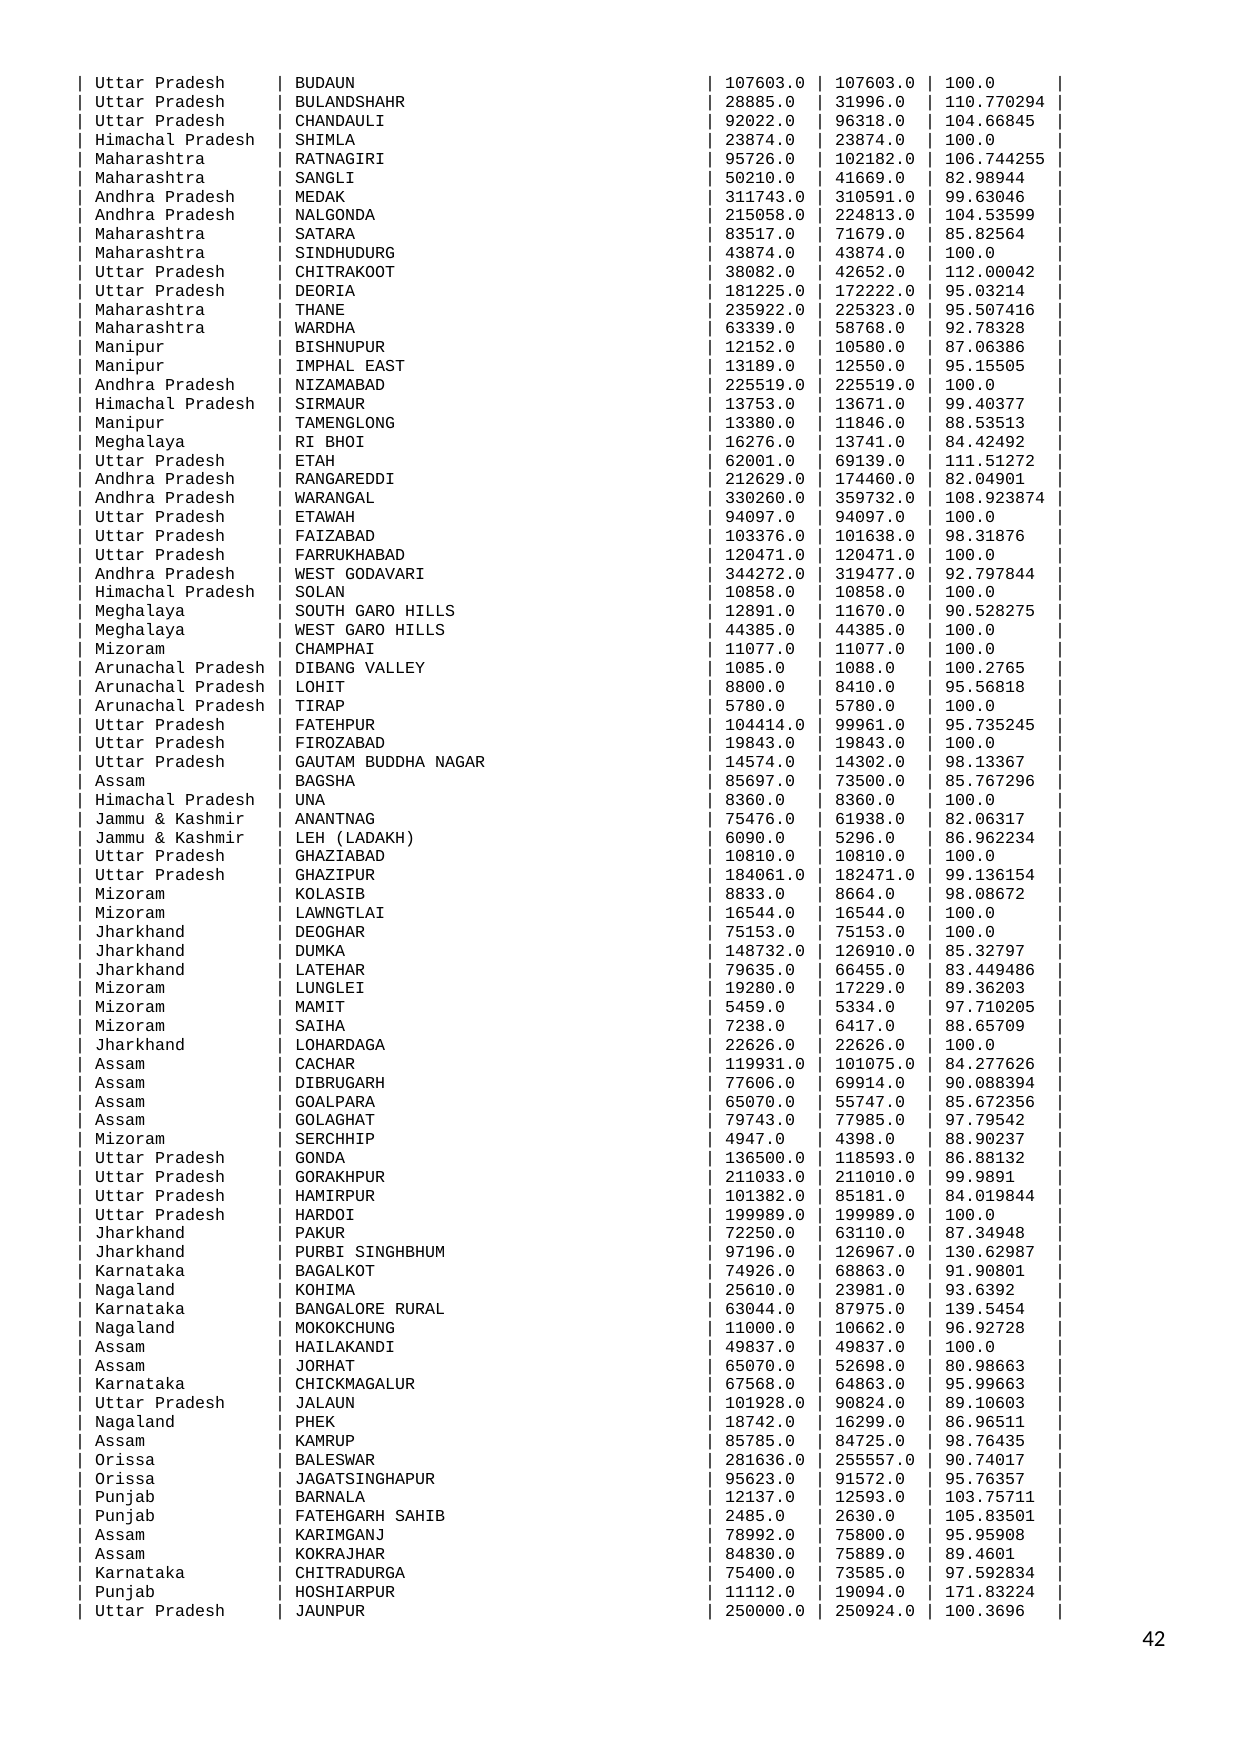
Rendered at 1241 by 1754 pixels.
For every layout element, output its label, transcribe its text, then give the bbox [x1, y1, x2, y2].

text | Uttar Pradesh | GAUTAM BUDDHA NAGAR | 14574.0 | 14302.0 | 98.13367 | [75, 754, 1165, 773]
text | Assam | GOALPARA | 65070.0 | 55747.0 | 85.672356 | [75, 1093, 1165, 1112]
text | Uttar Pradesh | BUDAUN | 107603.0 | 107603.0 | 100.0 | [75, 75, 1165, 94]
text | Manipur | TAMENGLONG | 13380.0 | 11846.0 | 88.53513 | [75, 414, 1165, 433]
text | Assam | CACHAR | 119931.0 | 101075.0 | 84.277626 | [75, 1055, 1165, 1074]
text | Andhra Pradesh | RANGAREDDI | 212629.0 | 174460.0 | 82.04901 | [75, 471, 1165, 490]
text | Punjab | HOSHIARPUR | 11112.0 | 19094.0 | 171.83224 | [75, 1583, 1165, 1602]
text | Uttar Pradesh | CHITRAKOOT | 38082.0 | 42652.0 | 112.00042 | [75, 263, 1165, 282]
text | Maharashtra | THANE | 235922.0 | 225323.0 | 95.507416 | [75, 301, 1165, 320]
text | Nagaland | PHEK | 18742.0 | 16299.0 | 86.96511 | [75, 1414, 1165, 1432]
text | Assam | KOKRAJHAR | 84830.0 | 75889.0 | 89.4601 | [75, 1546, 1165, 1564]
text | Jammu & Kashmir | ANANTNAG | 75476.0 | 61938.0 | 82.06317 | [75, 810, 1165, 829]
text | Orissa | BALESWAR | 281636.0 | 255557.0 | 90.74017 | [75, 1451, 1165, 1470]
text | Maharashtra | RATNAGIRI | 95726.0 | 102182.0 | 106.744255 | [75, 150, 1165, 169]
text | Assam | GOLAGHAT | 79743.0 | 77985.0 | 97.79542 | [75, 1112, 1165, 1131]
text | Uttar Pradesh | GHAZIABAD | 10810.0 | 10810.0 | 100.0 | [75, 848, 1165, 867]
text | Uttar Pradesh | JAUNPUR | 250000.0 | 250924.0 | 100.3696 | [75, 1602, 1165, 1621]
text | Assam | KAMRUP | 85785.0 | 84725.0 | 98.76435 | [75, 1432, 1165, 1451]
text | Uttar Pradesh | GORAKHPUR | 211033.0 | 211010.0 | 99.9891 | [75, 1168, 1165, 1187]
text | Arunachal Pradesh | LOHIT | 8800.0 | 8410.0 | 95.56818 | [75, 678, 1165, 697]
text | Arunachal Pradesh | DIBANG VALLEY | 1085.0 | 1088.0 | 100.2765 | [75, 659, 1165, 678]
text | Mizoram | CHAMPHAI | 11077.0 | 11077.0 | 100.0 | [75, 641, 1165, 659]
text | Uttar Pradesh | ETAWAH | 94097.0 | 94097.0 | 100.0 | [75, 509, 1165, 527]
text | Meghalaya | RI BHOI | 16276.0 | 13741.0 | 84.42492 | [75, 433, 1165, 452]
text | Manipur | BISHNUPUR | 12152.0 | 10580.0 | 87.06386 | [75, 339, 1165, 358]
text | Assam | JORHAT | 65070.0 | 52698.0 | 80.98663 | [75, 1357, 1165, 1376]
text | Jharkhand | DUMKA | 148732.0 | 126910.0 | 85.32797 | [75, 942, 1165, 961]
text | Mizoram | KOLASIB | 8833.0 | 8664.0 | 98.08672 | [75, 886, 1165, 904]
text | Jharkhand | DEOGHAR | 75153.0 | 75153.0 | 100.0 | [75, 923, 1165, 942]
text | Assam | DIBRUGARH | 77606.0 | 69914.0 | 90.088394 | [75, 1074, 1165, 1093]
text | Karnataka | CHITRADURGA | 75400.0 | 73585.0 | 97.592834 | [75, 1564, 1165, 1583]
text | Himachal Pradesh | UNA | 8360.0 | 8360.0 | 100.0 | [75, 791, 1165, 810]
text | Assam | KARIMGANJ | 78992.0 | 75800.0 | 95.95908 | [75, 1527, 1165, 1546]
text | Andhra Pradesh | WEST GODAVARI | 344272.0 | 319477.0 | 92.797844 | [75, 565, 1165, 584]
text | Uttar Pradesh | CHANDAULI | 92022.0 | 96318.0 | 104.66845 | [75, 113, 1165, 132]
text | Mizoram | MAMIT | 5459.0 | 5334.0 | 97.710205 | [75, 999, 1165, 1018]
text | Mizoram | SAIHA | 7238.0 | 6417.0 | 88.65709 | [75, 1018, 1165, 1037]
text | Uttar Pradesh | GHAZIPUR | 184061.0 | 182471.0 | 99.136154 | [75, 867, 1165, 886]
text | Jharkhand | PAKUR | 72250.0 | 63110.0 | 87.34948 | [75, 1225, 1165, 1244]
text | Punjab | BARNALA | 12137.0 | 12593.0 | 103.75711 | [75, 1489, 1165, 1508]
text | Orissa | JAGATSINGHAPUR | 95623.0 | 91572.0 | 95.76357 | [75, 1470, 1165, 1489]
text | Jharkhand | LATEHAR | 79635.0 | 66455.0 | 83.449486 | [75, 961, 1165, 980]
text | Nagaland | MOKOKCHUNG | 11000.0 | 10662.0 | 96.92728 | [75, 1319, 1165, 1338]
text | Uttar Pradesh | HARDOI | 199989.0 | 199989.0 | 100.0 | [75, 1206, 1165, 1225]
text | Uttar Pradesh | FARRUKHABAD | 120471.0 | 120471.0 | 100.0 | [75, 546, 1165, 565]
text | Uttar Pradesh | FIROZABAD | 19843.0 | 19843.0 | 100.0 | [75, 735, 1165, 754]
text | Assam | HAILAKANDI | 49837.0 | 49837.0 | 100.0 | [75, 1338, 1165, 1357]
text | Himachal Pradesh | SHIMLA | 23874.0 | 23874.0 | 100.0 | [75, 132, 1165, 150]
text | Arunachal Pradesh | TIRAP | 5780.0 | 5780.0 | 100.0 | [75, 697, 1165, 716]
text | Jharkhand | LOHARDAGA | 22626.0 | 22626.0 | 100.0 | [75, 1037, 1165, 1055]
text | Meghalaya | SOUTH GARO HILLS | 12891.0 | 11670.0 | 90.528275 | [75, 603, 1165, 622]
text | Karnataka | BAGALKOT | 74926.0 | 68863.0 | 91.90801 | [75, 1263, 1165, 1282]
text | Maharashtra | SANGLI | 50210.0 | 41669.0 | 82.98944 | [75, 169, 1165, 188]
text | Mizoram | LAWNGTLAI | 16544.0 | 16544.0 | 100.0 | [75, 904, 1165, 923]
text | Assam | BAGSHA | 85697.0 | 73500.0 | 85.767296 | [75, 773, 1165, 791]
text | Jammu & Kashmir | LEH (LADAKH) | 6090.0 | 5296.0 | 86.962234 | [75, 829, 1165, 848]
text | Nagaland | KOHIMA | 25610.0 | 23981.0 | 93.6392 | [75, 1282, 1165, 1301]
text | Himachal Pradesh | SOLAN | 10858.0 | 10858.0 | 100.0 | [75, 584, 1165, 603]
text | Uttar Pradesh | GONDA | 136500.0 | 118593.0 | 86.88132 | [75, 1150, 1165, 1168]
text | Maharashtra | WARDHA | 63339.0 | 58768.0 | 92.78328 | [75, 320, 1165, 339]
text | Andhra Pradesh | NALGONDA | 215058.0 | 224813.0 | 104.53599 | [75, 207, 1165, 226]
text | Uttar Pradesh | FATEHPUR | 104414.0 | 99961.0 | 95.735245 | [75, 716, 1165, 735]
text | Andhra Pradesh | MEDAK | 311743.0 | 310591.0 | 99.63046 | [75, 188, 1165, 207]
text | Andhra Pradesh | NIZAMABAD | 225519.0 | 225519.0 | 100.0 | [75, 377, 1165, 396]
text | Punjab | FATEHGARH SAHIB | 2485.0 | 2630.0 | 105.83501 | [75, 1508, 1165, 1527]
text | Uttar Pradesh | BULANDSHAHR | 28885.0 | 31996.0 | 110.770294 | [75, 94, 1165, 113]
text | Maharashtra | SATARA | 83517.0 | 71679.0 | 85.82564 | [75, 226, 1165, 245]
text | Uttar Pradesh | DEORIA | 181225.0 | 172222.0 | 95.03214 | [75, 282, 1165, 301]
text | Uttar Pradesh | HAMIRPUR | 101382.0 | 85181.0 | 84.019844 | [75, 1187, 1165, 1206]
text | Karnataka | BANGALORE RURAL | 63044.0 | 87975.0 | 139.5454 | [75, 1301, 1165, 1319]
text | Mizoram | SERCHHIP | 4947.0 | 4398.0 | 88.90237 | [75, 1131, 1165, 1150]
text | Mizoram | LUNGLEI | 19280.0 | 17229.0 | 89.36203 | [75, 980, 1165, 999]
text | Uttar Pradesh | ETAH | 62001.0 | 69139.0 | 111.51272 | [75, 452, 1165, 471]
text | Uttar Pradesh | JALAUN | 101928.0 | 90824.0 | 89.10603 | [75, 1395, 1165, 1414]
text | Jharkhand | PURBI SINGHBHUM | 97196.0 | 126967.0 | 130.62987 | [75, 1244, 1165, 1263]
text | Uttar Pradesh | FAIZABAD | 103376.0 | 101638.0 | 98.31876 | [75, 527, 1165, 546]
text | Andhra Pradesh | WARANGAL | 330260.0 | 359732.0 | 108.923874 | [75, 490, 1165, 509]
text | Manipur | IMPHAL EAST | 13189.0 | 12550.0 | 95.15505 | [75, 358, 1165, 377]
text | Himachal Pradesh | SIRMAUR | 13753.0 | 13671.0 | 99.40377 | [75, 396, 1165, 414]
text | Meghalaya | WEST GARO HILLS | 44385.0 | 44385.0 | 100.0 | [75, 622, 1165, 641]
text | Karnataka | CHICKMAGALUR | 67568.0 | 64863.0 | 95.99663 | [75, 1376, 1165, 1395]
text | Maharashtra | SINDHUDURG | 43874.0 | 43874.0 | 100.0 | [75, 245, 1165, 263]
